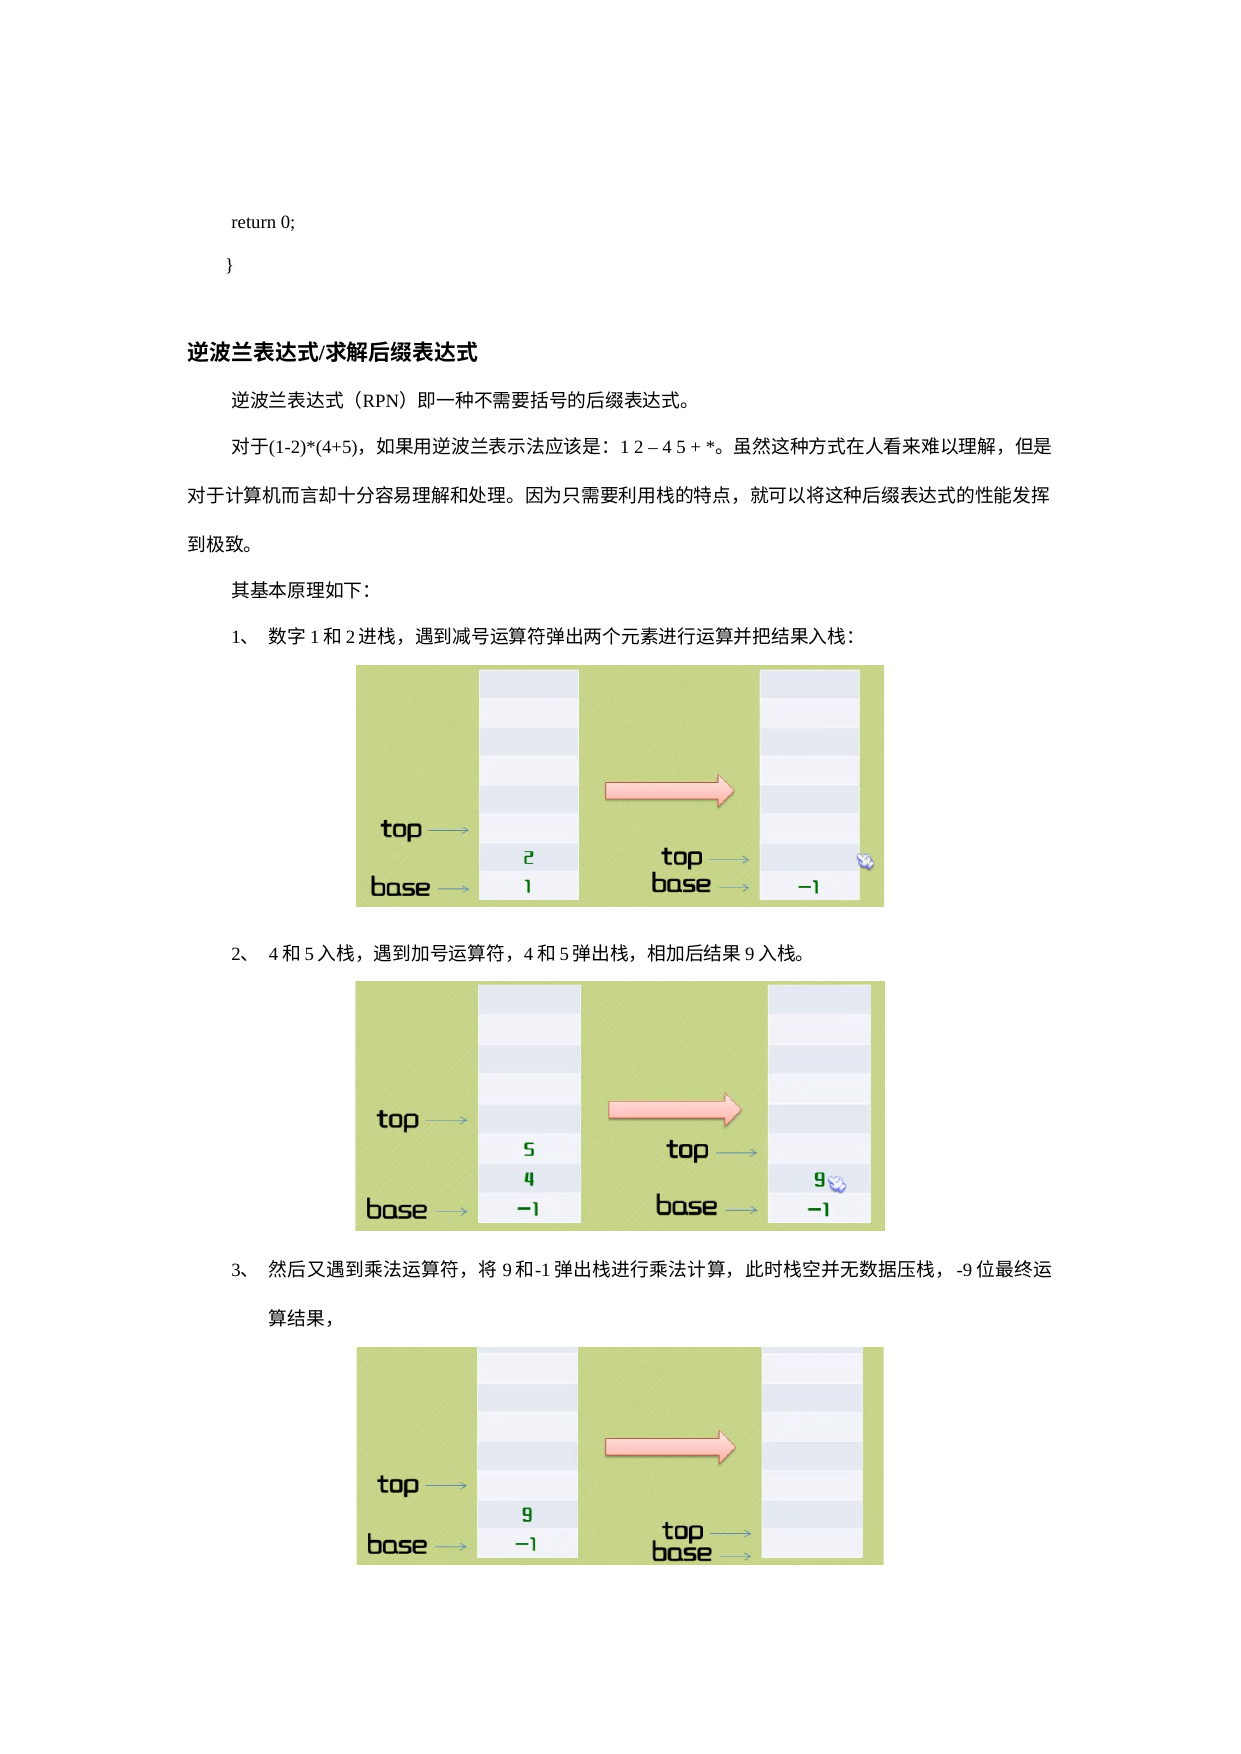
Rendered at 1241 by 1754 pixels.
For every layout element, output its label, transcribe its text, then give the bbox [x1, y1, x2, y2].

text } [225, 248, 1053, 281]
text 对于(1-2)*(4+5)，如果用逆波兰表示法应该是：1 2 – 4 5 + *。虽然这种方式在人看来难以理解，但是对于计算机而言却十分容易理解和处理。因为只需要利用栈的特点，就可以将这种后缀表达式的性能发挥到极致。 [187, 429, 1053, 559]
picture [356, 1347, 884, 1565]
text return 0; [225, 205, 1053, 238]
text 逆波兰表达式（RPN）即一种不需要括号的后缀表达式。 [187, 383, 1053, 416]
picture [356, 665, 885, 907]
text 其基本原理如下： [187, 573, 1053, 605]
subtitle 逆波兰表达式/求解后缀表达式 [187, 335, 1053, 367]
list 然后又遇到乘法运算符，将9和-1弹出栈进行乘法计算，此时栈空并无数据压栈，-9位最终运算结果， [231, 1252, 1053, 1334]
list 4和5入栈，遇到加号运算符，4和5弹出栈，相加后结果9入栈。 [231, 936, 1053, 968]
picture [355, 981, 885, 1231]
list 数字1和2进栈，遇到减号运算符弹出两个元素进行运算并把结果入栈： [231, 619, 1053, 651]
